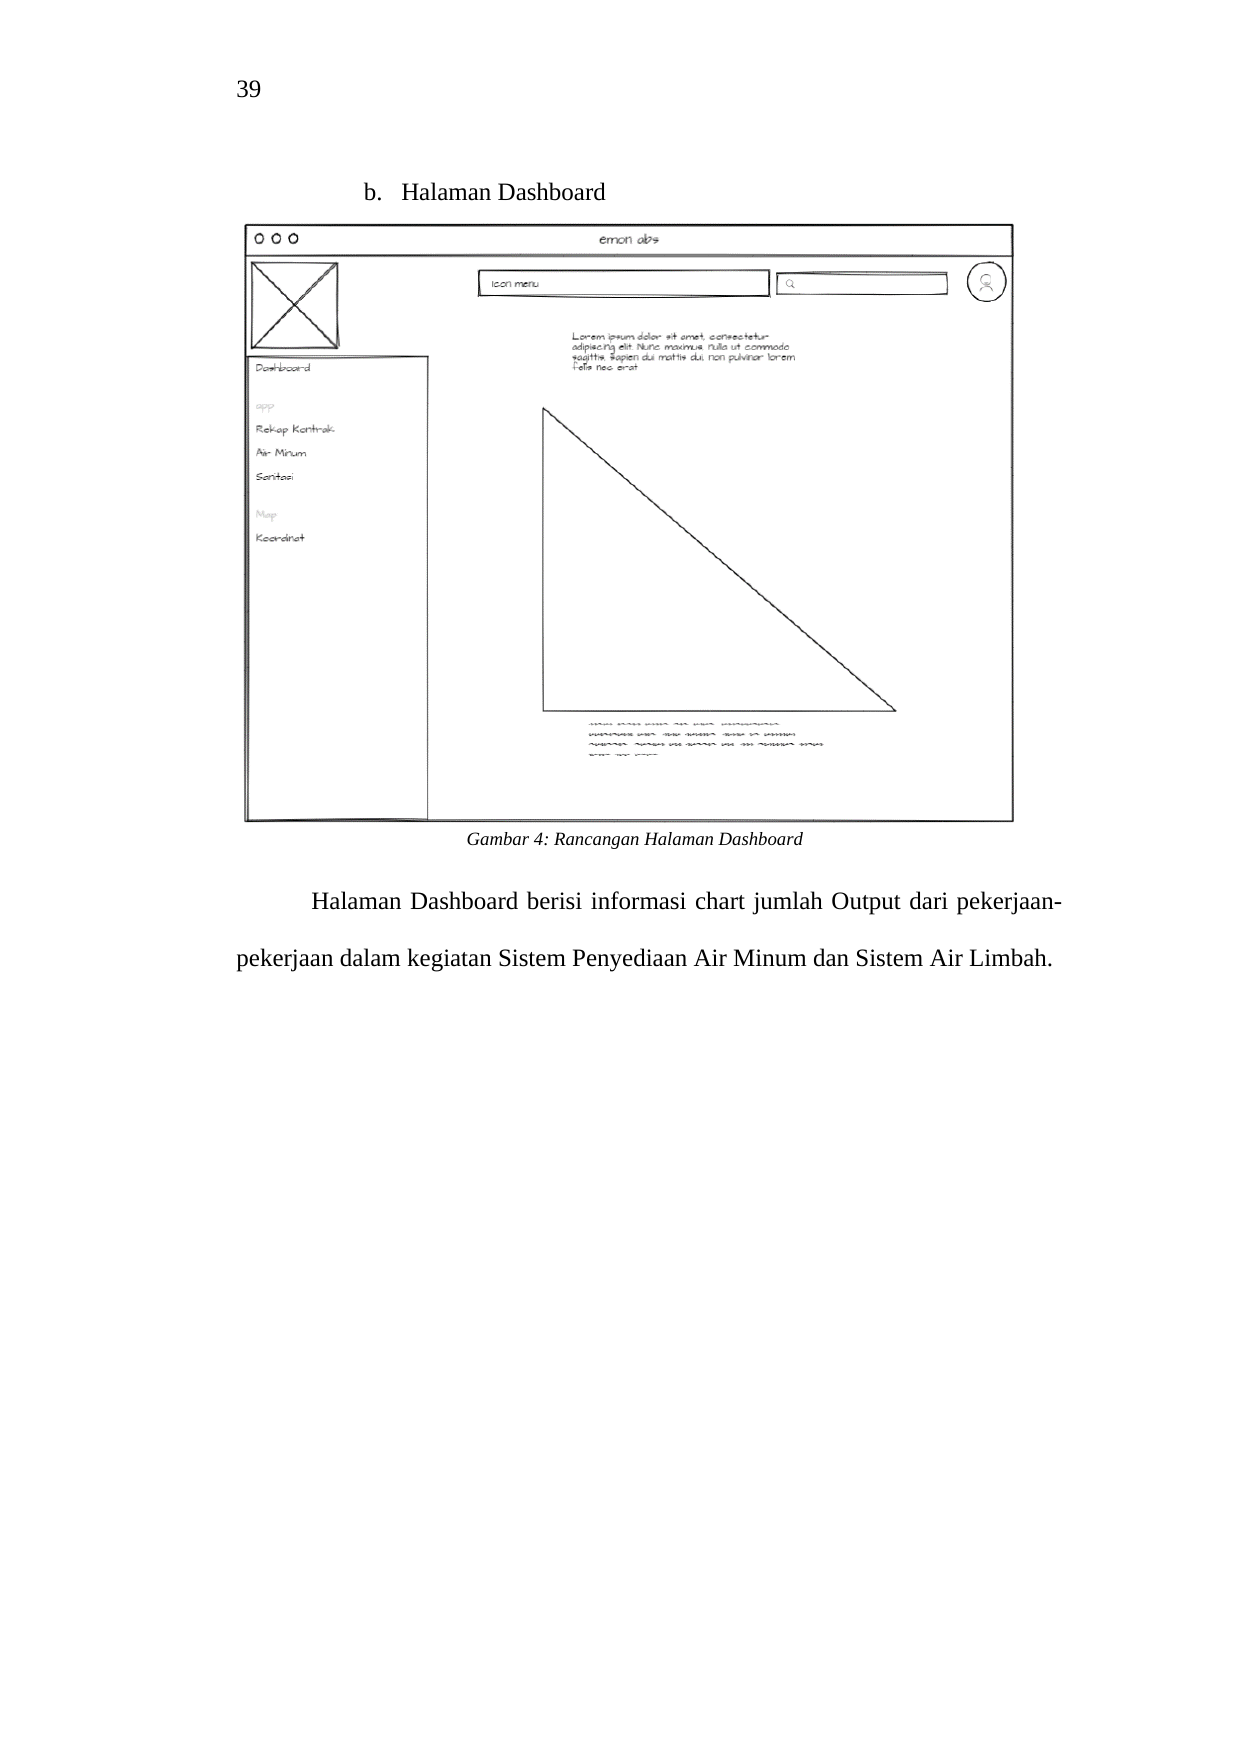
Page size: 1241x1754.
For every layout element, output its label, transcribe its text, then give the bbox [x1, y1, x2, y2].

picture [196, 208, 1082, 841]
text Halaman Dashboard berisi informasi chart jumlah Output dari pekerjaan-pekerjaan dalam kegiatan Sistem Penyediaan Air Minum dan Sistem Air Limbah. [236, 841, 1063, 972]
list Halaman Dashboard [363, 177, 1063, 206]
